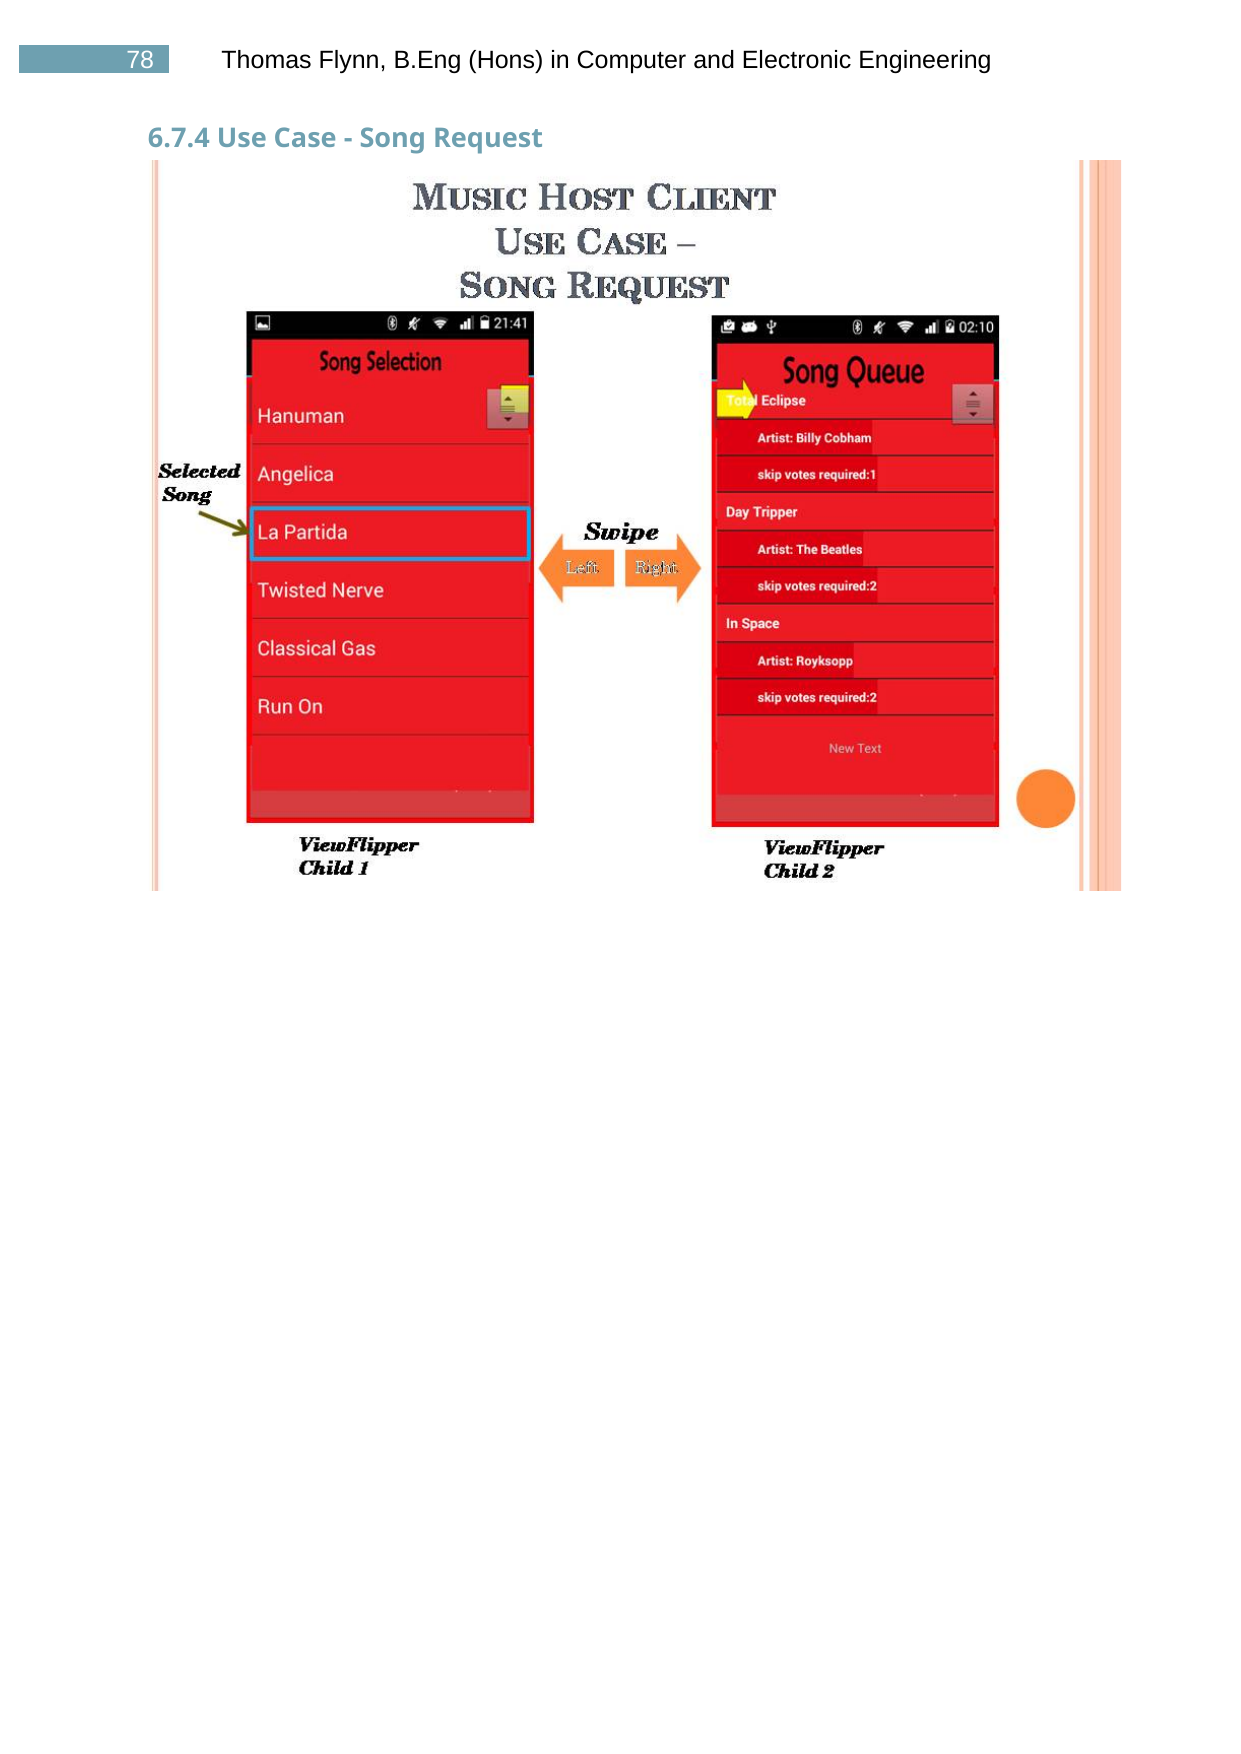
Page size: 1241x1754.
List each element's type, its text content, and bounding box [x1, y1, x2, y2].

picture [147, 160, 1122, 891]
subtitle 6.7.4 Use Case - Song Request [148, 118, 1122, 155]
